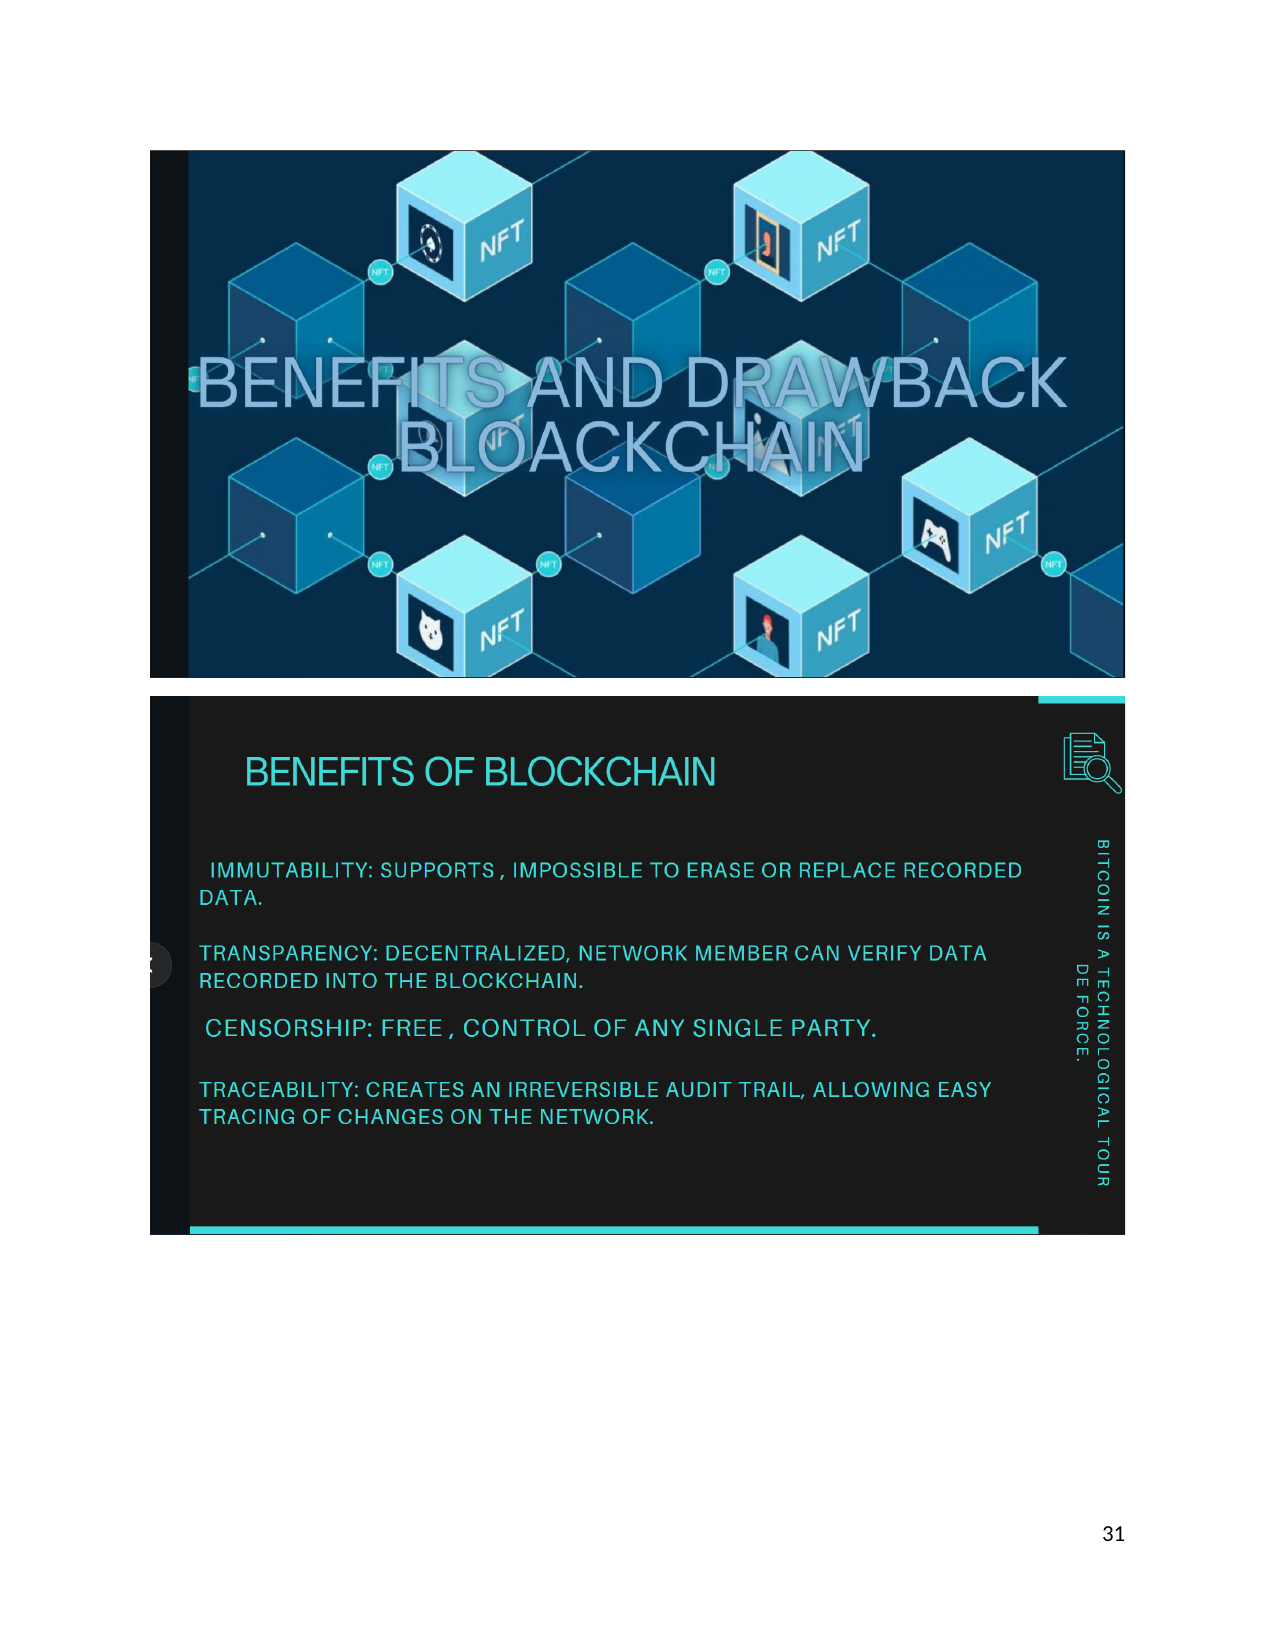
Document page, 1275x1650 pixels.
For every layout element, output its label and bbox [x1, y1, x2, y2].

picture [150, 696, 1125, 1235]
picture [150, 150, 1125, 678]
